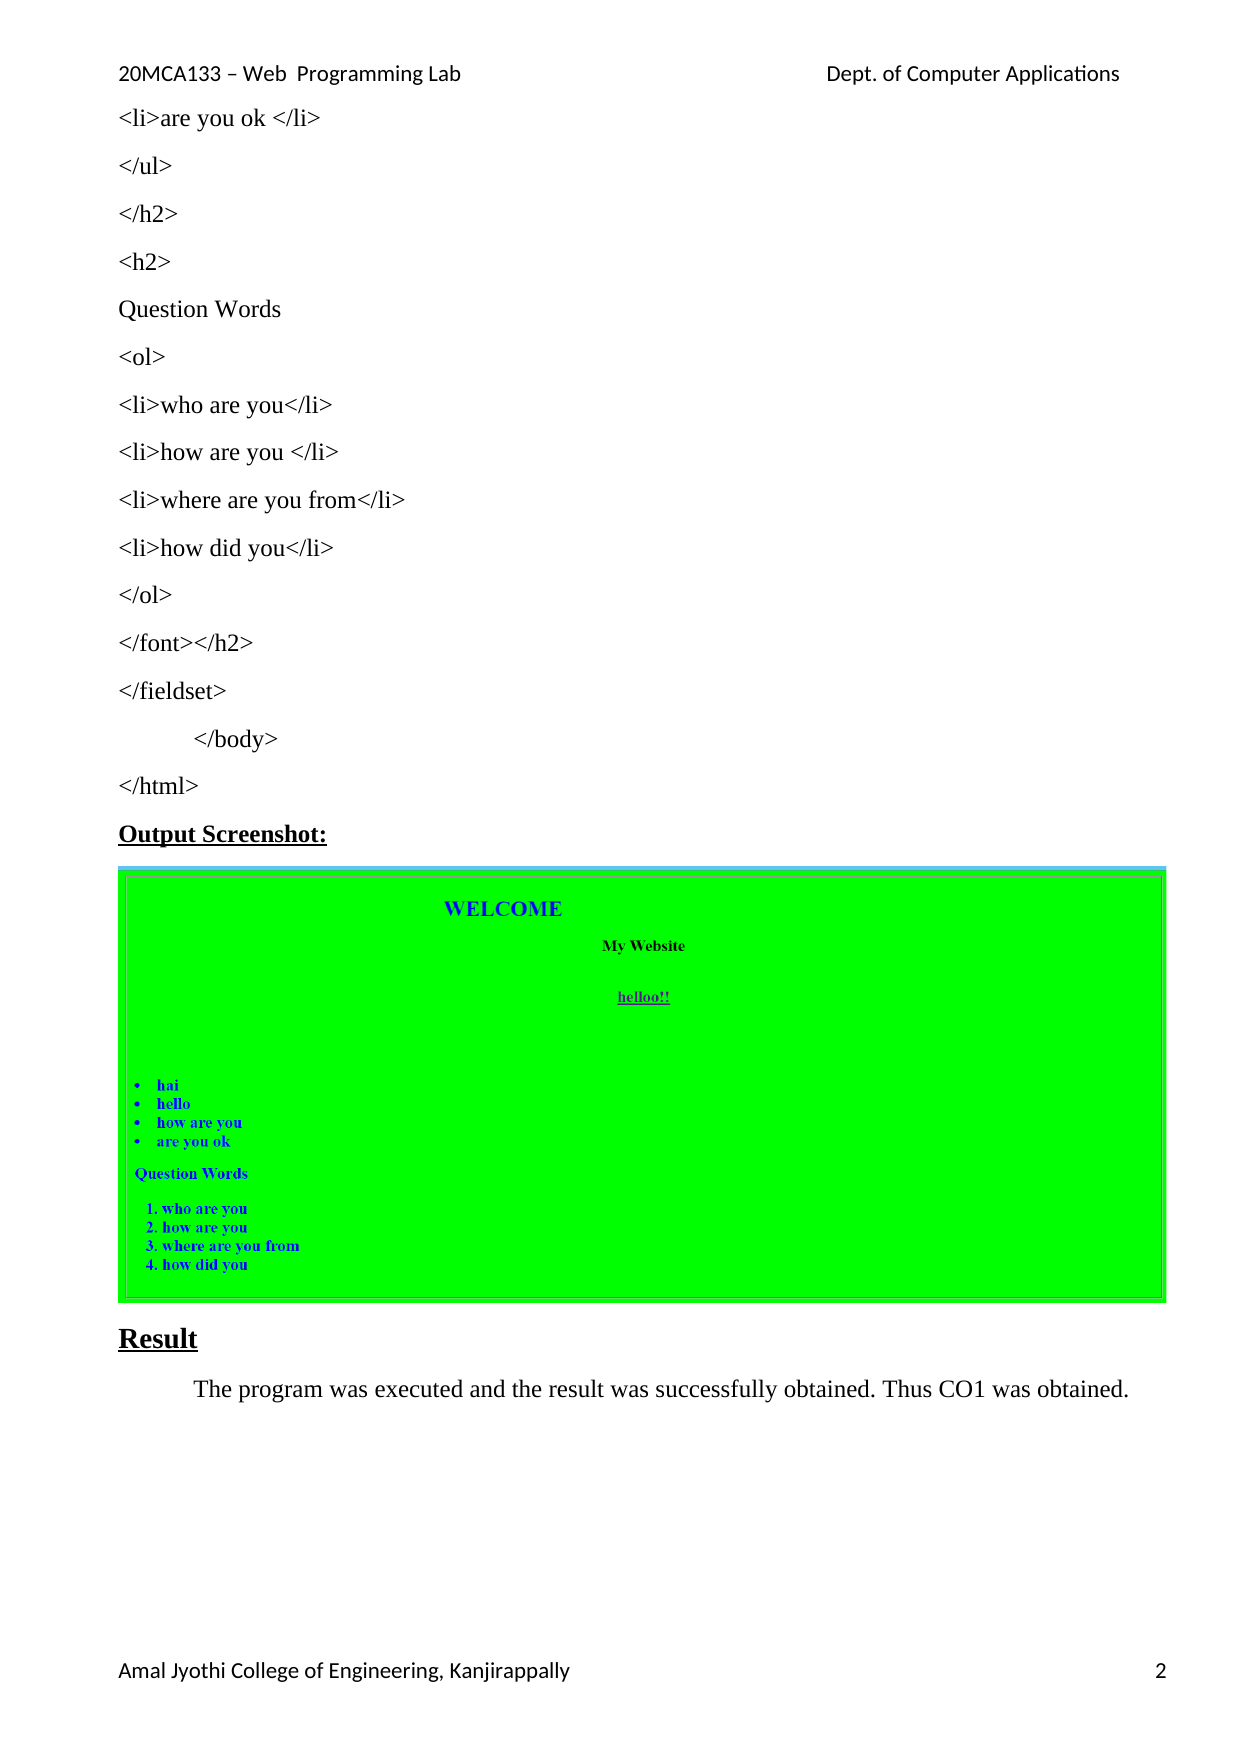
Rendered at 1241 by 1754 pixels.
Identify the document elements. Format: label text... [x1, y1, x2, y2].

text </h2> [118, 199, 1167, 228]
text <h2> [118, 247, 1167, 275]
text <li>where are you from</li> [118, 485, 1167, 514]
text Output Screenshot: [118, 819, 1167, 848]
text </ol> [118, 581, 1167, 609]
text <li>who are you</li> [118, 390, 1167, 418]
text <li>how did you</li> [118, 533, 1167, 562]
text The program was executed and the result was successfully obtained. Thus CO1 was obtained. [118, 1374, 1167, 1403]
text <li>are you ok </li> [118, 103, 1167, 132]
picture [118, 866, 1167, 1303]
text <ol> [118, 342, 1167, 371]
text <li>how are you </li> [118, 437, 1167, 466]
text </body> [118, 724, 1167, 752]
text Question Words [118, 294, 1167, 323]
text </html> [118, 771, 1167, 800]
text </fieldset> [118, 676, 1167, 705]
text Result [118, 1321, 1167, 1355]
text </ul> [118, 151, 1167, 180]
text </font></h2> [118, 628, 1167, 657]
